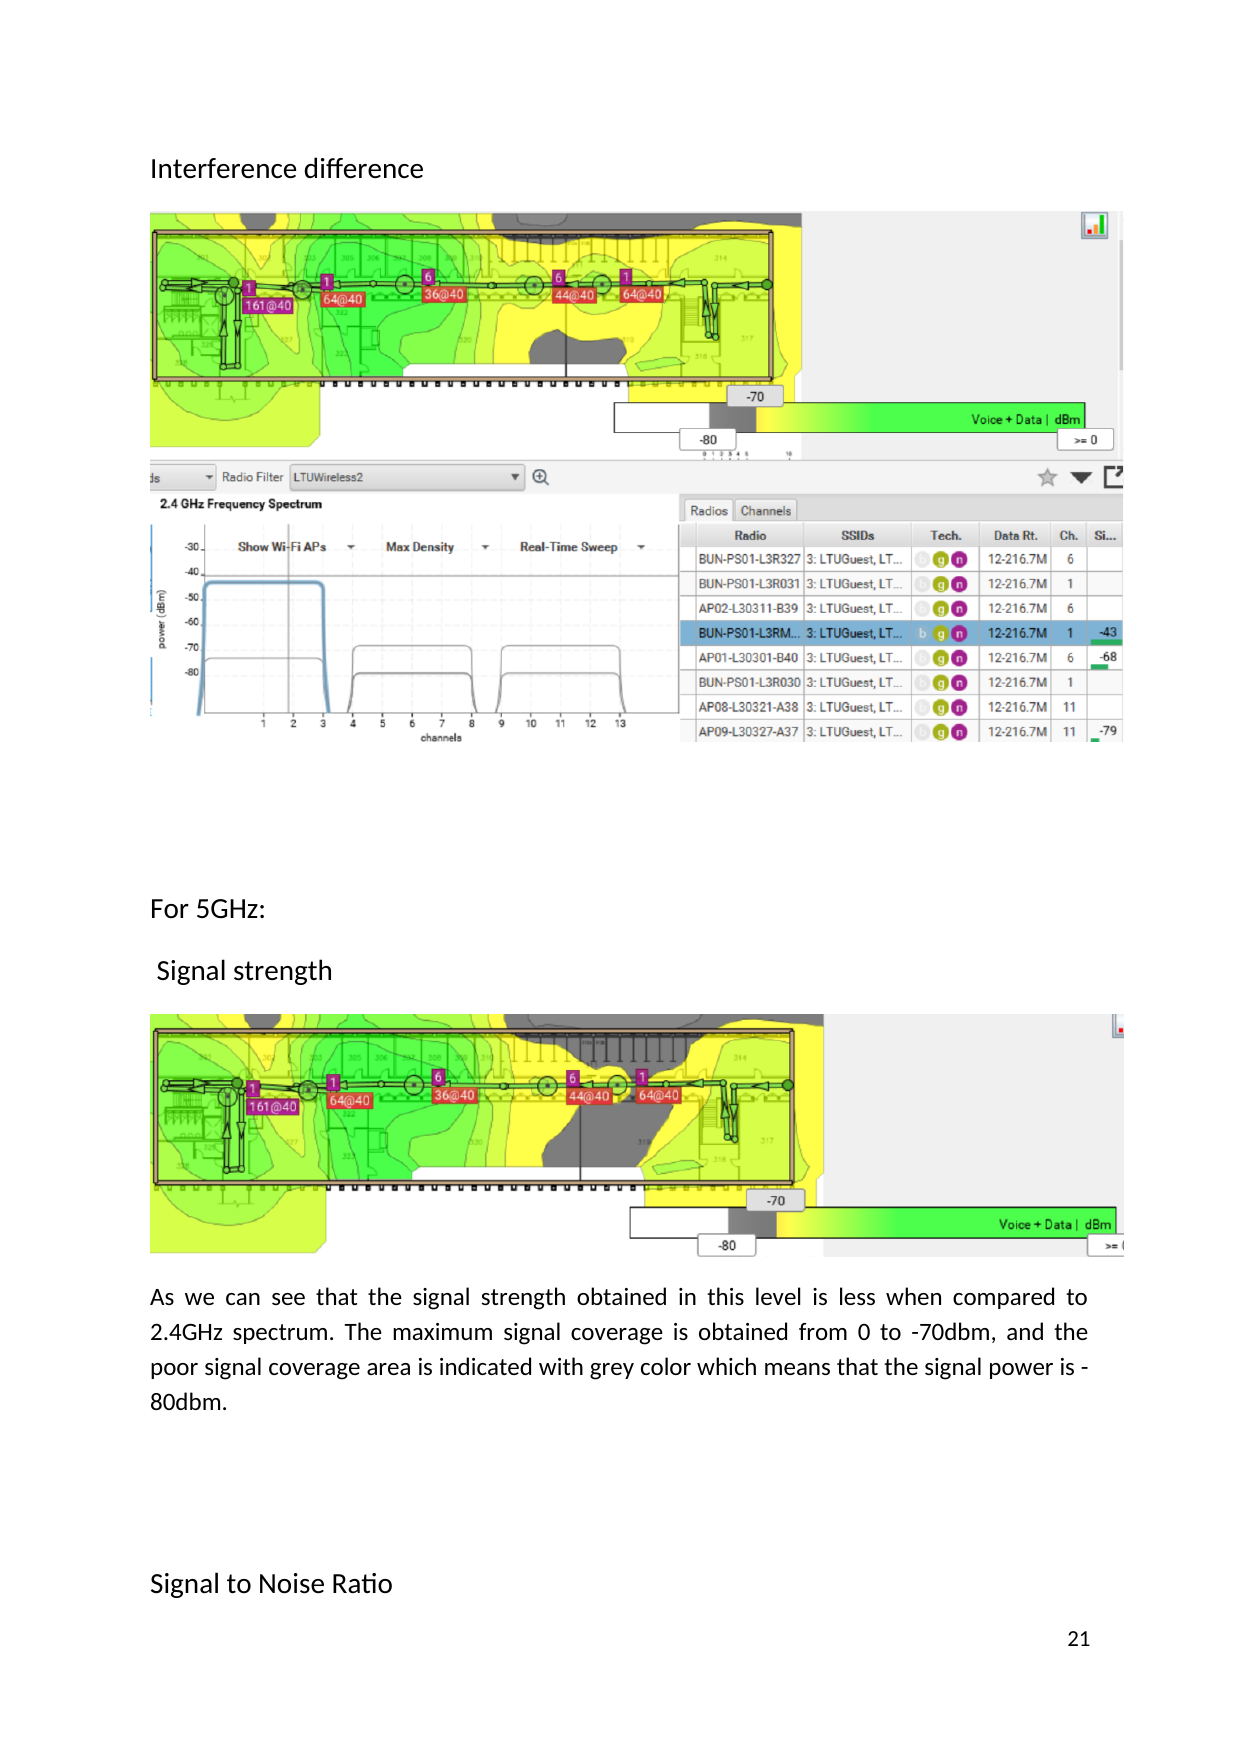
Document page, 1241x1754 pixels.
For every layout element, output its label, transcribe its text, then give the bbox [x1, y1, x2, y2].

text As we can see that the signal strength obtained in this level is less when compared to 2.4GHz spectrum. The maximum signal coverage is obtained from 0 to -70dbm, and the poor signal coverage area is indicated with grey color which means that the signal power is -80dbm. [150, 1281, 1090, 1417]
picture [150, 211, 1124, 742]
text Interference difference [150, 150, 1090, 186]
text For 5GHz: [150, 891, 1090, 926]
text Signal to Noise Ratio [150, 1566, 1090, 1601]
text Signal strength [150, 952, 1090, 988]
picture [150, 1014, 1124, 1257]
